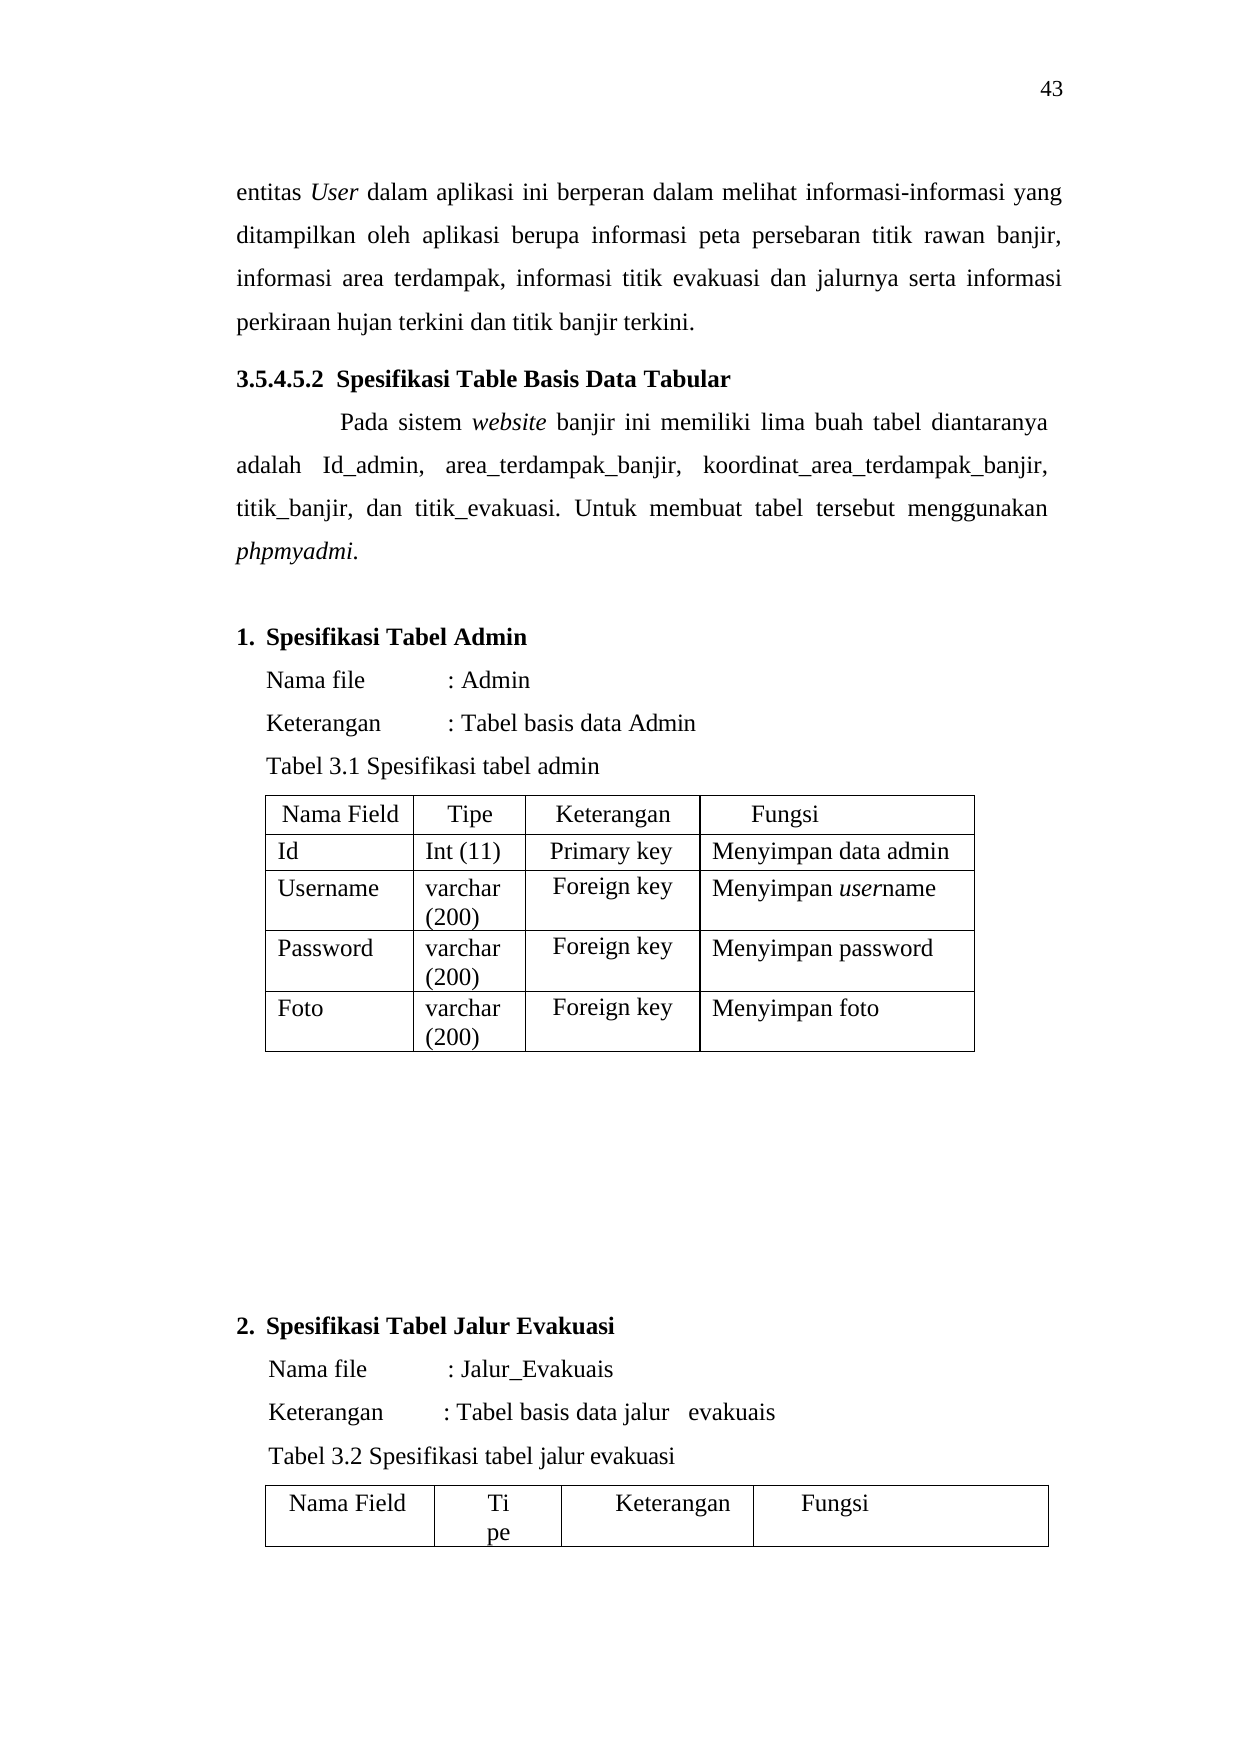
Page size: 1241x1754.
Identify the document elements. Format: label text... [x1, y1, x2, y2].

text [236, 177, 1063, 335]
table_cell Menyimpan username [701, 871, 974, 930]
table_cell Primary key [526, 835, 699, 870]
table_header Fungsi [701, 796, 974, 833]
table_header Nama Field [266, 1486, 434, 1546]
table_cell Int (11) [414, 835, 525, 870]
table_cell Menyimpan password [701, 931, 974, 991]
text Nama file : Jalur_Evakuais [266, 1354, 1063, 1383]
table_cell Menyimpan foto [701, 992, 974, 1051]
table_cell Foreign key [526, 931, 699, 991]
table_cell Foreign key [526, 871, 699, 930]
table_header Tipe [435, 1486, 561, 1546]
table_cell Username [266, 871, 413, 930]
table_header Keterangan [562, 1486, 753, 1546]
table_header Nama Field [266, 796, 413, 833]
table_header Tipe [414, 796, 525, 833]
table_cell varchar (200) [414, 992, 525, 1051]
text Keterangan : Tabel basis data jalur evakuais [266, 1397, 782, 1426]
table_cell Password [266, 931, 413, 991]
text Pada sistem website banjir ini memiliki lima buah tabel diantaranya adalah Id_admin, area_terdampak_banjir, koordinat_area_terdampak_banjir, titik_banjir, dan titik_evakuasi. Untuk membuat tabel tersebut menggunakan phpmyadmi. [236, 407, 1048, 565]
text Tabel 3.2 Spesifikasi tabel jalur evakuasi [266, 1441, 723, 1469]
text Nama file : Admin [266, 665, 1063, 694]
table_cell Id [266, 835, 413, 870]
table_header Keterangan [526, 796, 699, 833]
table_cell Foto [266, 992, 413, 1051]
text Keterangan : Tabel basis data Admin Tabel 3.1 Spesifikasi tabel admin [266, 708, 708, 780]
table_cell Foreign key [526, 992, 699, 1051]
table_cell varchar (200) [414, 931, 525, 991]
table_header Fungsi [754, 1486, 1048, 1546]
table_cell varchar (200) [414, 871, 525, 930]
subtitle Spesifikasi Tabel Admin [236, 622, 1063, 651]
subtitle Spesifikasi Tabel Jalur Evakuasi [236, 1311, 1063, 1339]
text 3.5.4.5.2 Spesifikasi Table Basis Data Tabular [236, 364, 989, 392]
table_cell Menyimpan data admin [701, 835, 974, 870]
